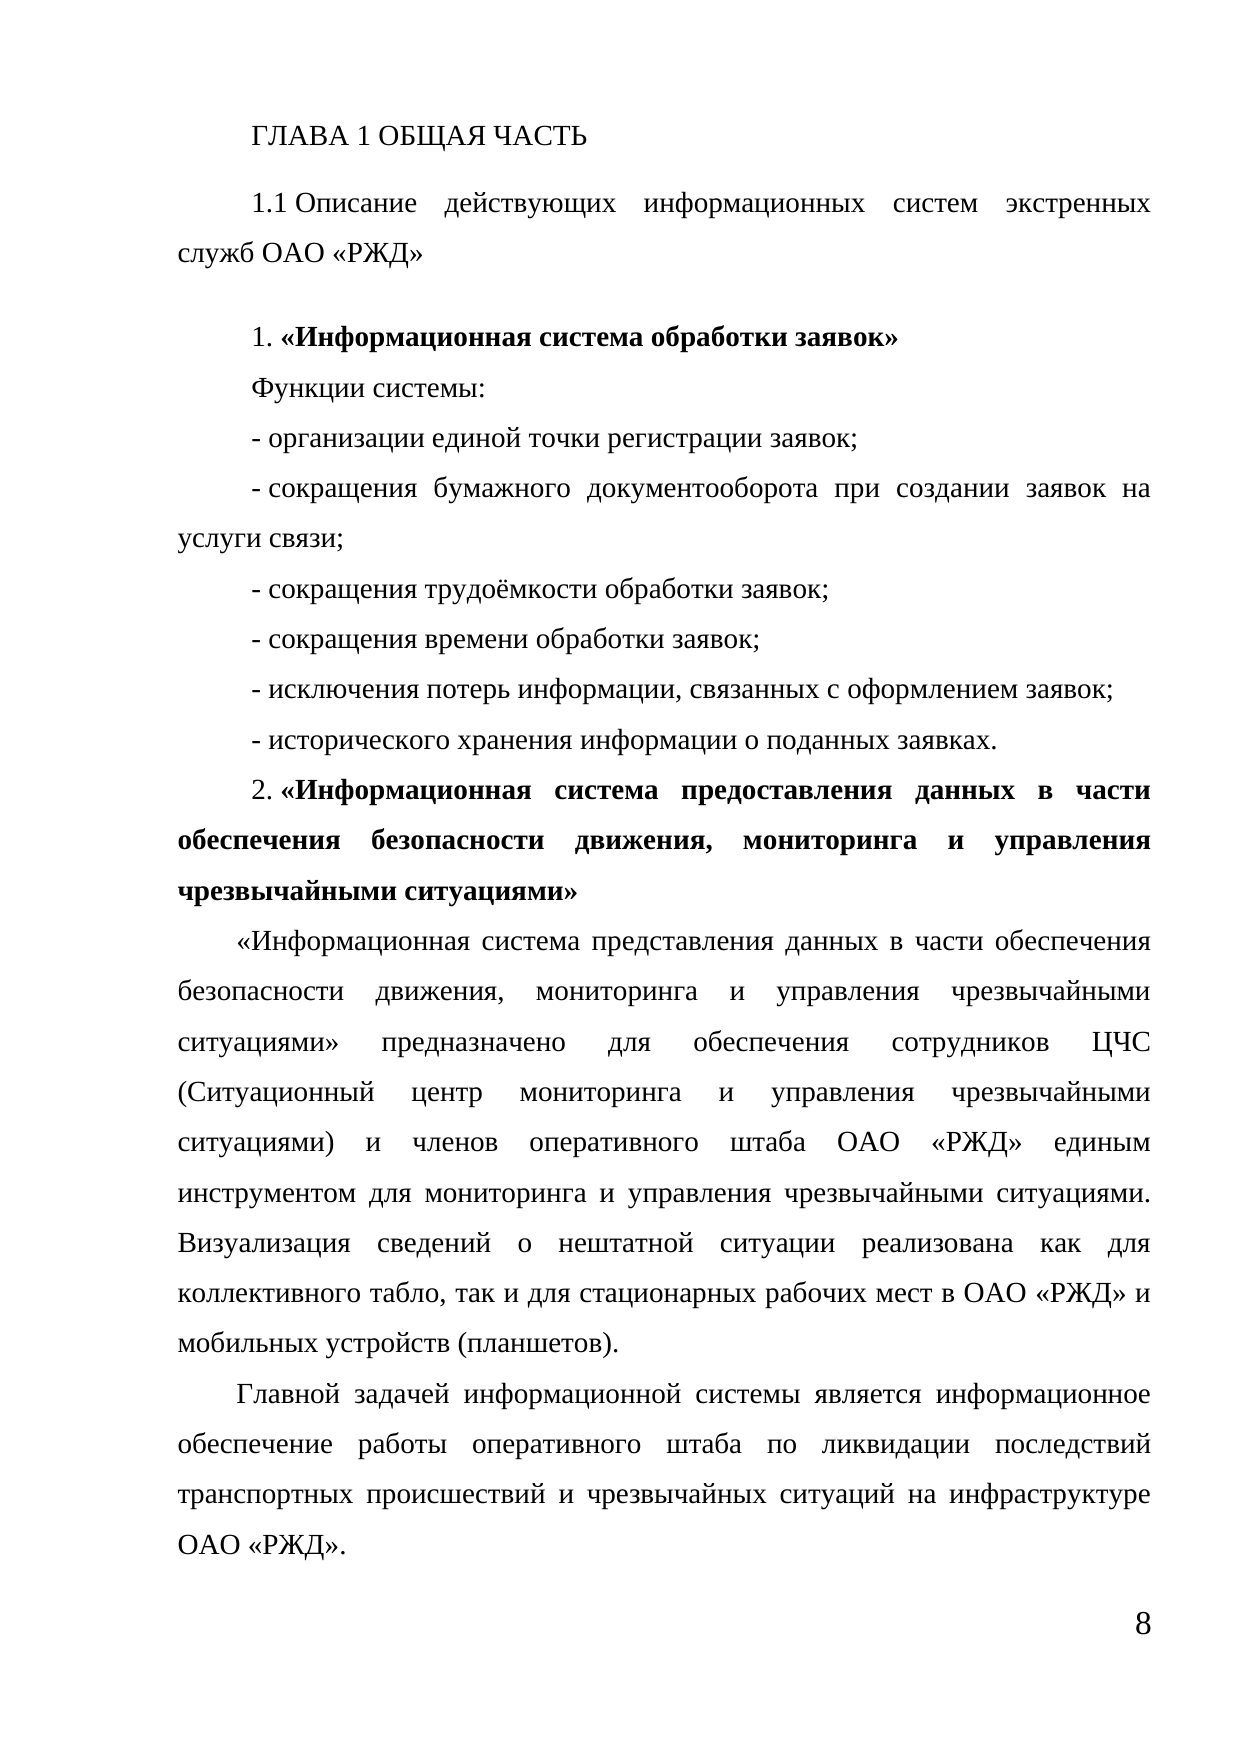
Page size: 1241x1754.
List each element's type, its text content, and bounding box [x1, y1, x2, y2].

text Главной задачей информационной системы является информационное обеспечение работы оперативного штаба по ликвидации последствий транспортных происшествий и чрезвычайных ситуаций на инфраструктуре ОАО «РЖД». [177, 1376, 1152, 1560]
text 2. «Информационная система предоставления данных в части обеспечения безопасности движения, мониторинга и управления чрезвычайными ситуациями» [177, 772, 1152, 906]
subtitle ГЛАВА 1 ОБЩАЯ ЧАСТЬ [251, 118, 1152, 152]
text - организации единой точки регистрации заявок; [177, 420, 1152, 453]
subtitle 1.1 Описание действующих информационных систем экстренных служб ОАО «РЖД» [177, 185, 1152, 269]
text - исторического хранения информации о поданных заявках. [177, 722, 1152, 755]
text «Информационная система представления данных в части обеспечения безопасности движения, мониторинга и управления чрезвычайными ситуациями» предназначено для обеспечения сотрудников ЦЧС (Ситуационный центр мониторинга и управления чрезвычайными ситуациями) и членов оперативного штаба ОАО «РЖД» единым инструментом для мониторинга и управления чрезвычайными ситуациями. Визуализация сведений о нештатной ситуации реализована как для коллективного табло, так и для стационарных рабочих мест в ОАО «РЖД» и мобильных устройств (планшетов). [177, 923, 1152, 1359]
text 1. «Информационная система обработки заявок» [177, 319, 1152, 353]
text Функции системы: [177, 370, 1152, 403]
text - сокращения времени обработки заявок; [177, 621, 1152, 655]
text - сокращения трудоёмкости обработки заявок; [177, 571, 1152, 604]
text - исключения потерь информации, связанных с оформлением заявок; [177, 672, 1152, 705]
text - сокращения бумажного документооборота при создании заявок на услуги связи; [177, 470, 1152, 554]
